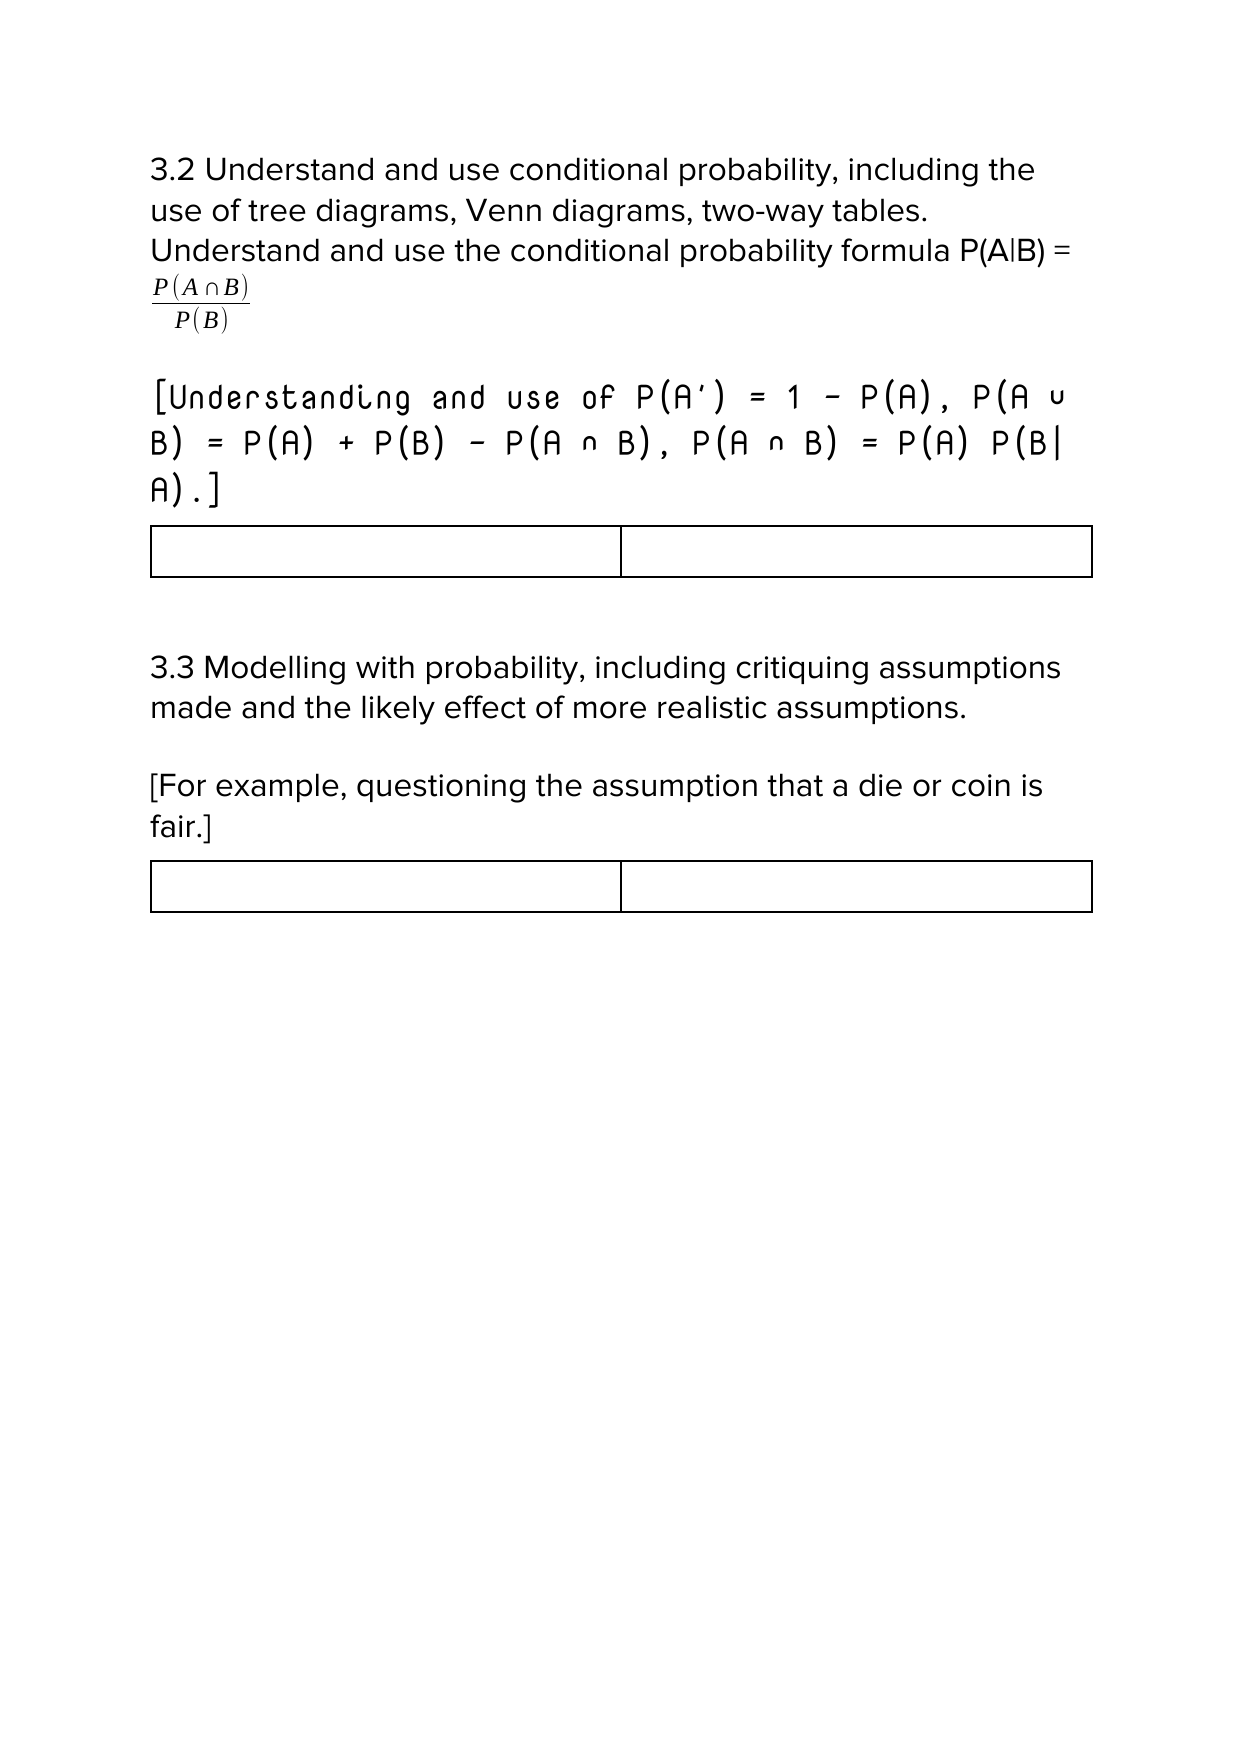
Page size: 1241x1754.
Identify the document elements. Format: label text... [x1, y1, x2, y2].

table_header [622, 527, 1091, 576]
subtitle 3.3 Modelling with probability, including critiquing assumptions made and the likely effect of more realistic assumptions. [150, 647, 1090, 729]
subtitle [Understanding and use of P(A′) = 1 − P(A), P(A ∪ B) = P(A) + P(B) − P(A ∩ B), P(A ∩ B) = P(A) P(B|A).] [150, 373, 1090, 512]
table_header [152, 527, 620, 576]
subtitle [For example, questioning the assumption that a die or coin is fair.] [150, 766, 1090, 847]
table_header [622, 862, 1091, 911]
table_header [152, 862, 620, 911]
subtitle 3.2 Understand and use conditional probability, including the use of tree diagrams, Venn diagrams, two-way tables. Understand and use the conditional probability formula P(A|B) = [150, 150, 1090, 336]
